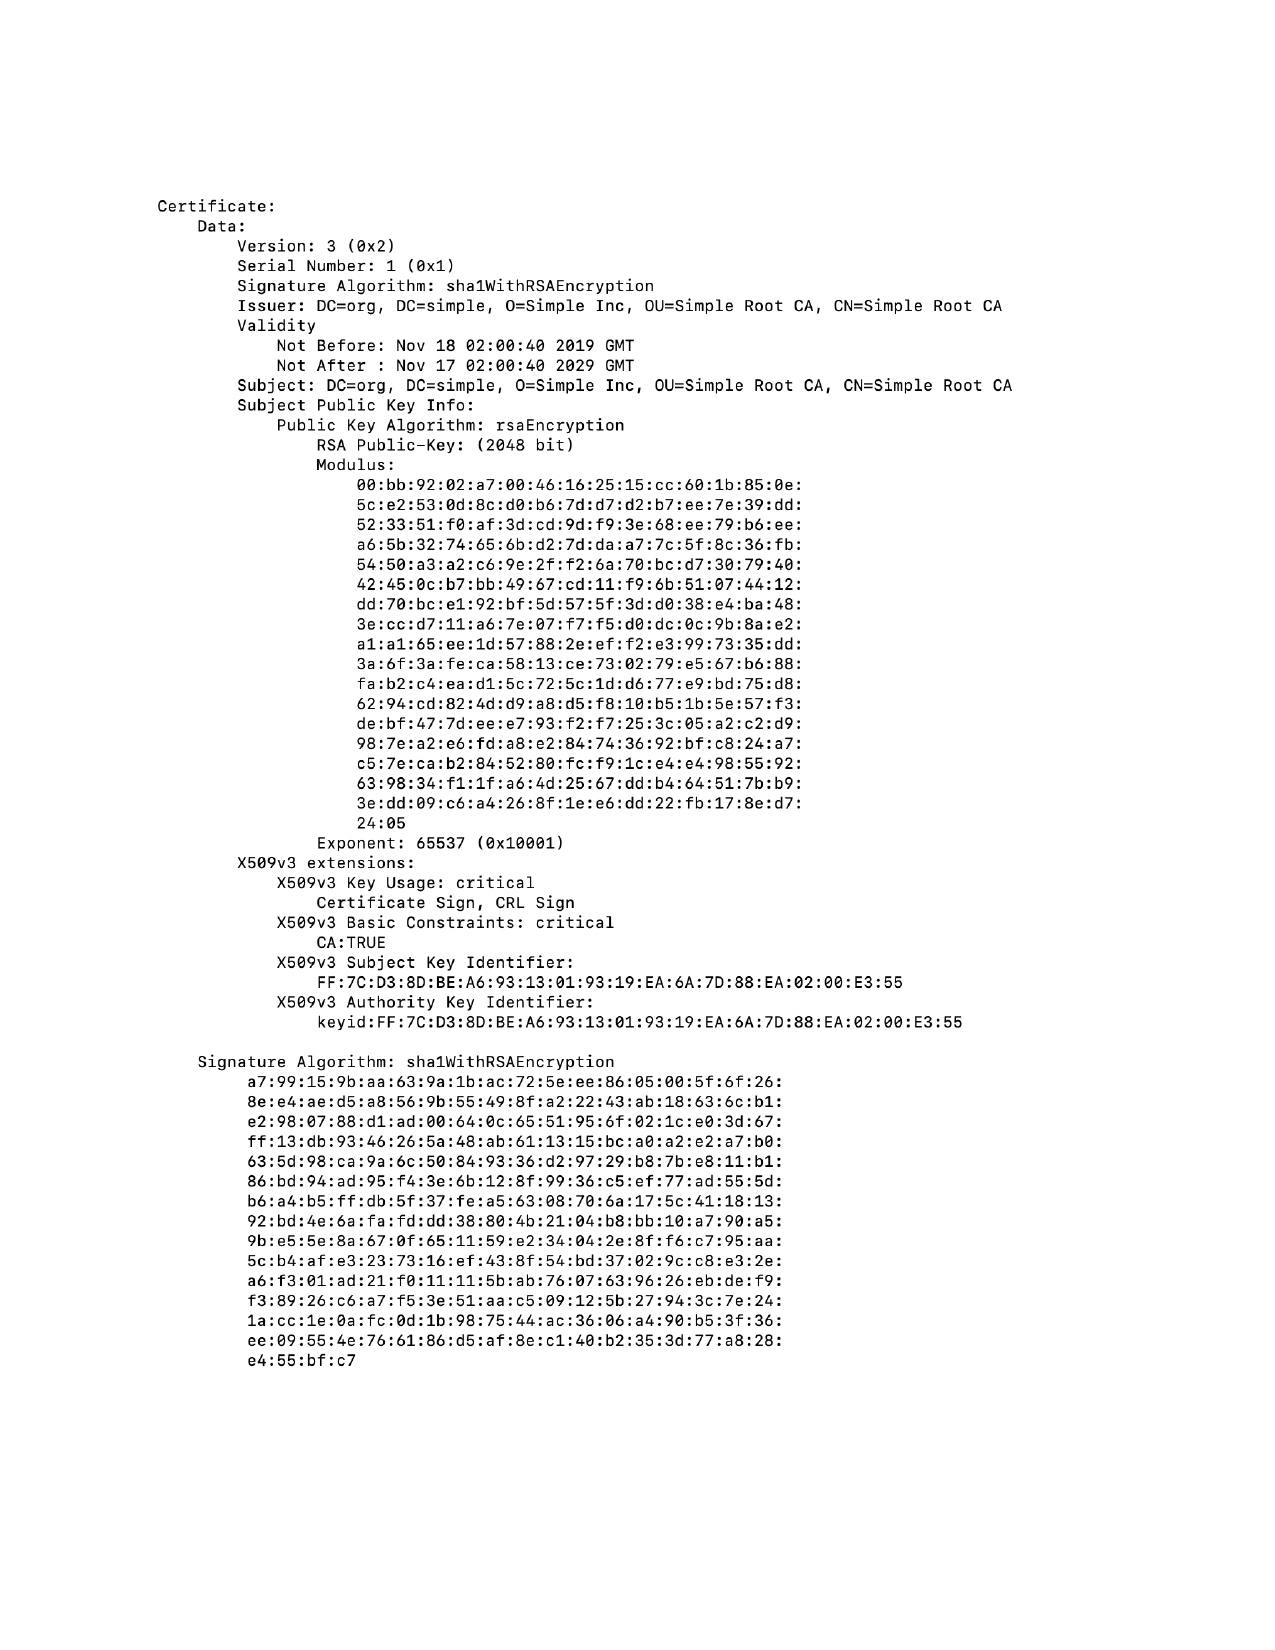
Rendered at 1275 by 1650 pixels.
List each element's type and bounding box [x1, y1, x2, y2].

picture [150, 180, 1125, 1381]
